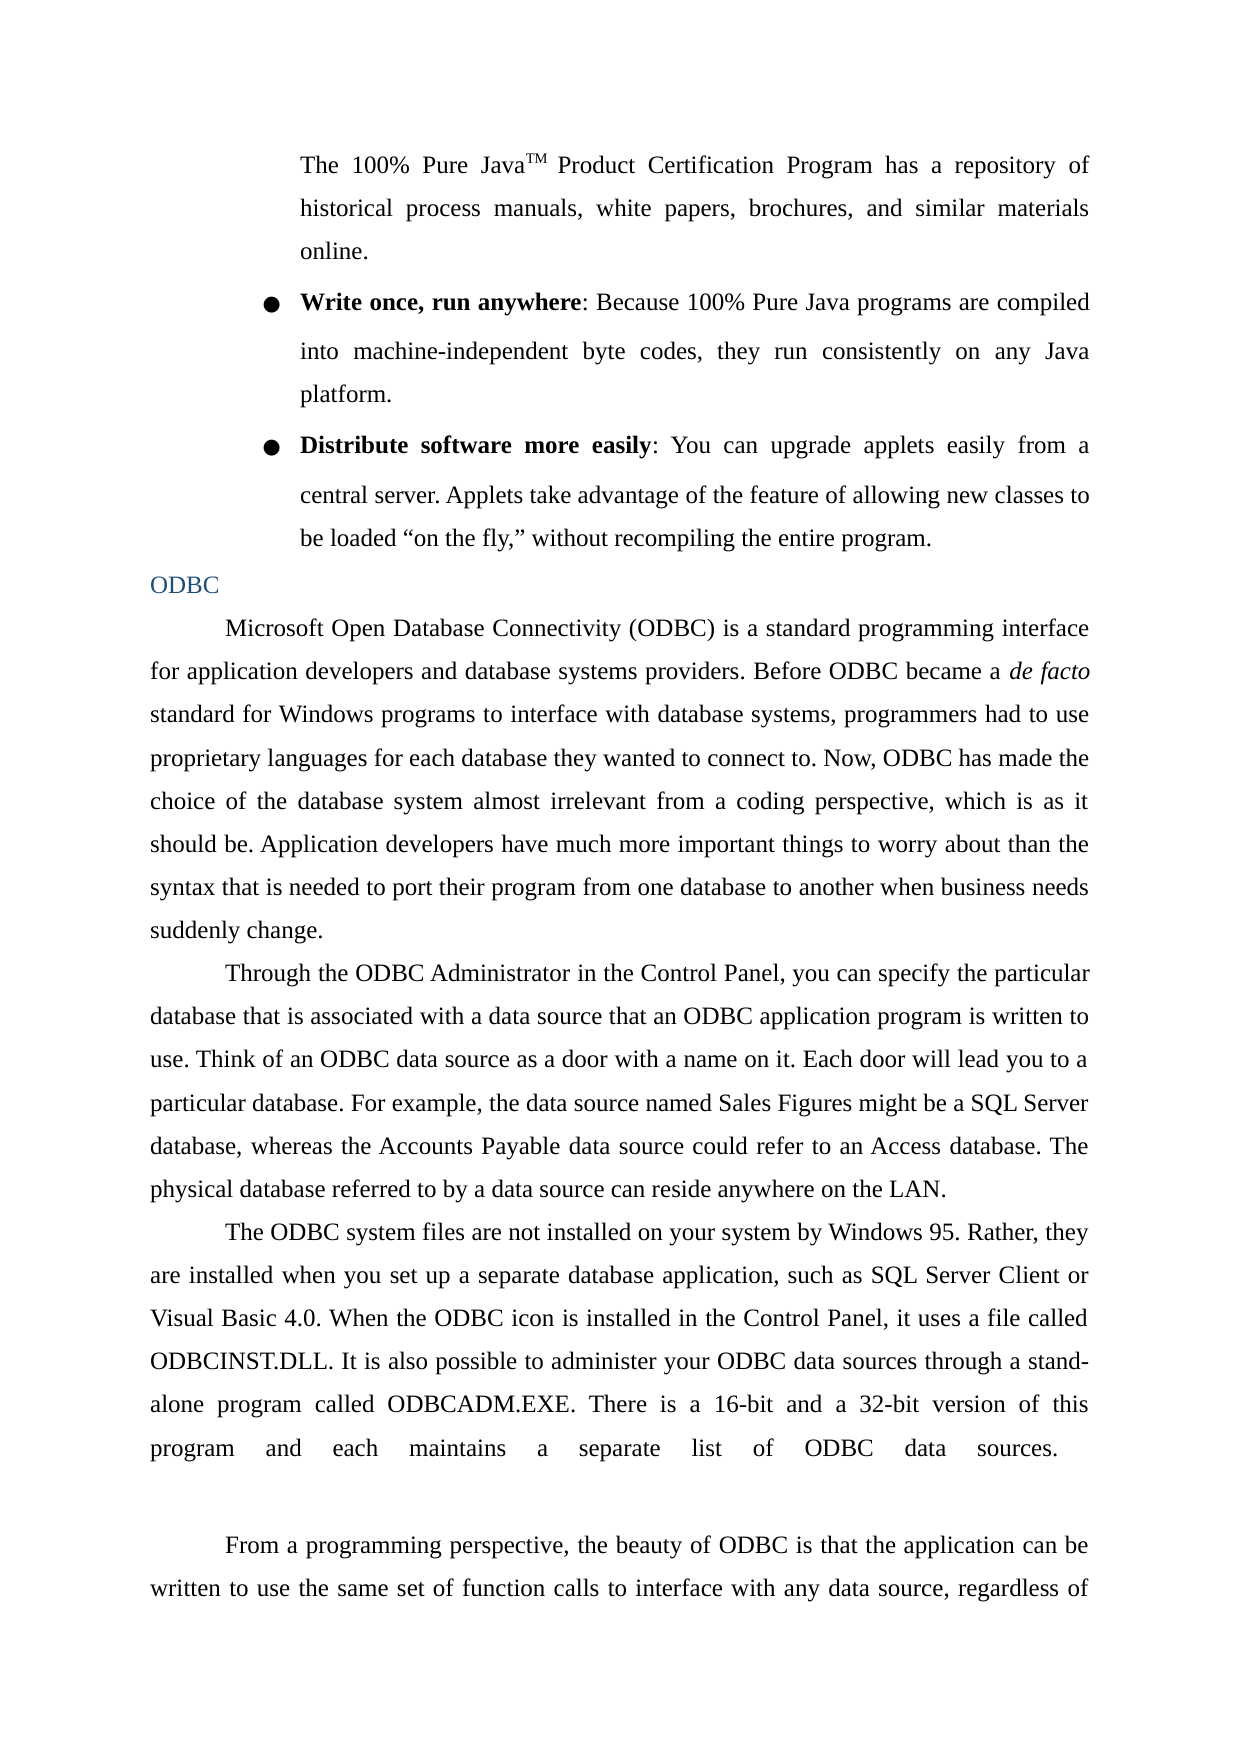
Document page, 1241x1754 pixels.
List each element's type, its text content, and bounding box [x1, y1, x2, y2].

subtitle ODBC [150, 570, 1090, 599]
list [262, 150, 1090, 265]
text The ODBC system files are not installed on your system by Windows 95. Rather, they are installed when you set up a separate database application, such as SQL Server Client or Visual Basic 4.0. When the ODBC icon is installed in the Control Panel, it uses a file called ODBCINST.DLL. It is also possible to administer your ODBC data sources through a stand-alone program called ODBCADM.EXE. There is a 16-bit and a 32-bit version of this program and each maintains a separate list of ODBC data sources. [150, 1217, 1090, 1501]
text Microsoft Open Database Connectivity (ODBC) is a standard programming interface for application developers and database systems providers. Before ODBC became a de facto standard for Windows programs to interface with database systems, programmers had to use proprietary languages for each database they wanted to connect to. Now, ODBC has made the choice of the database system almost irrelevant from a coding perspective, which is as it should be. Application developers have much more important things to worry about than the syntax that is needed to port their program from one database to another when business needs suddenly change. [150, 613, 1090, 944]
list Write once, run anywhere: Because 100% Pure Java programs are compiled into machine-independent byte codes, they run consistently on any Java platform. [262, 279, 1090, 408]
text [150, 1530, 1090, 1602]
list Distribute software more easily: You can upgrade applets easily from a central server. Applets take advantage of the feature of allowing new classes to be loaded “on the fly,” without recompiling the entire program. [262, 423, 1090, 552]
text Through the ODBC Administrator in the Control Panel, you can specify the particular database that is associated with a data source that an ODBC application program is written to use. Think of an ODBC data source as a door with a name on it. Each door will lead you to a particular database. For example, the data source named Sales Figures might be a SQL Server database, whereas the Accounts Payable data source could refer to an Access database. The physical database referred to by a data source can reside anywhere on the LAN. [150, 958, 1090, 1203]
